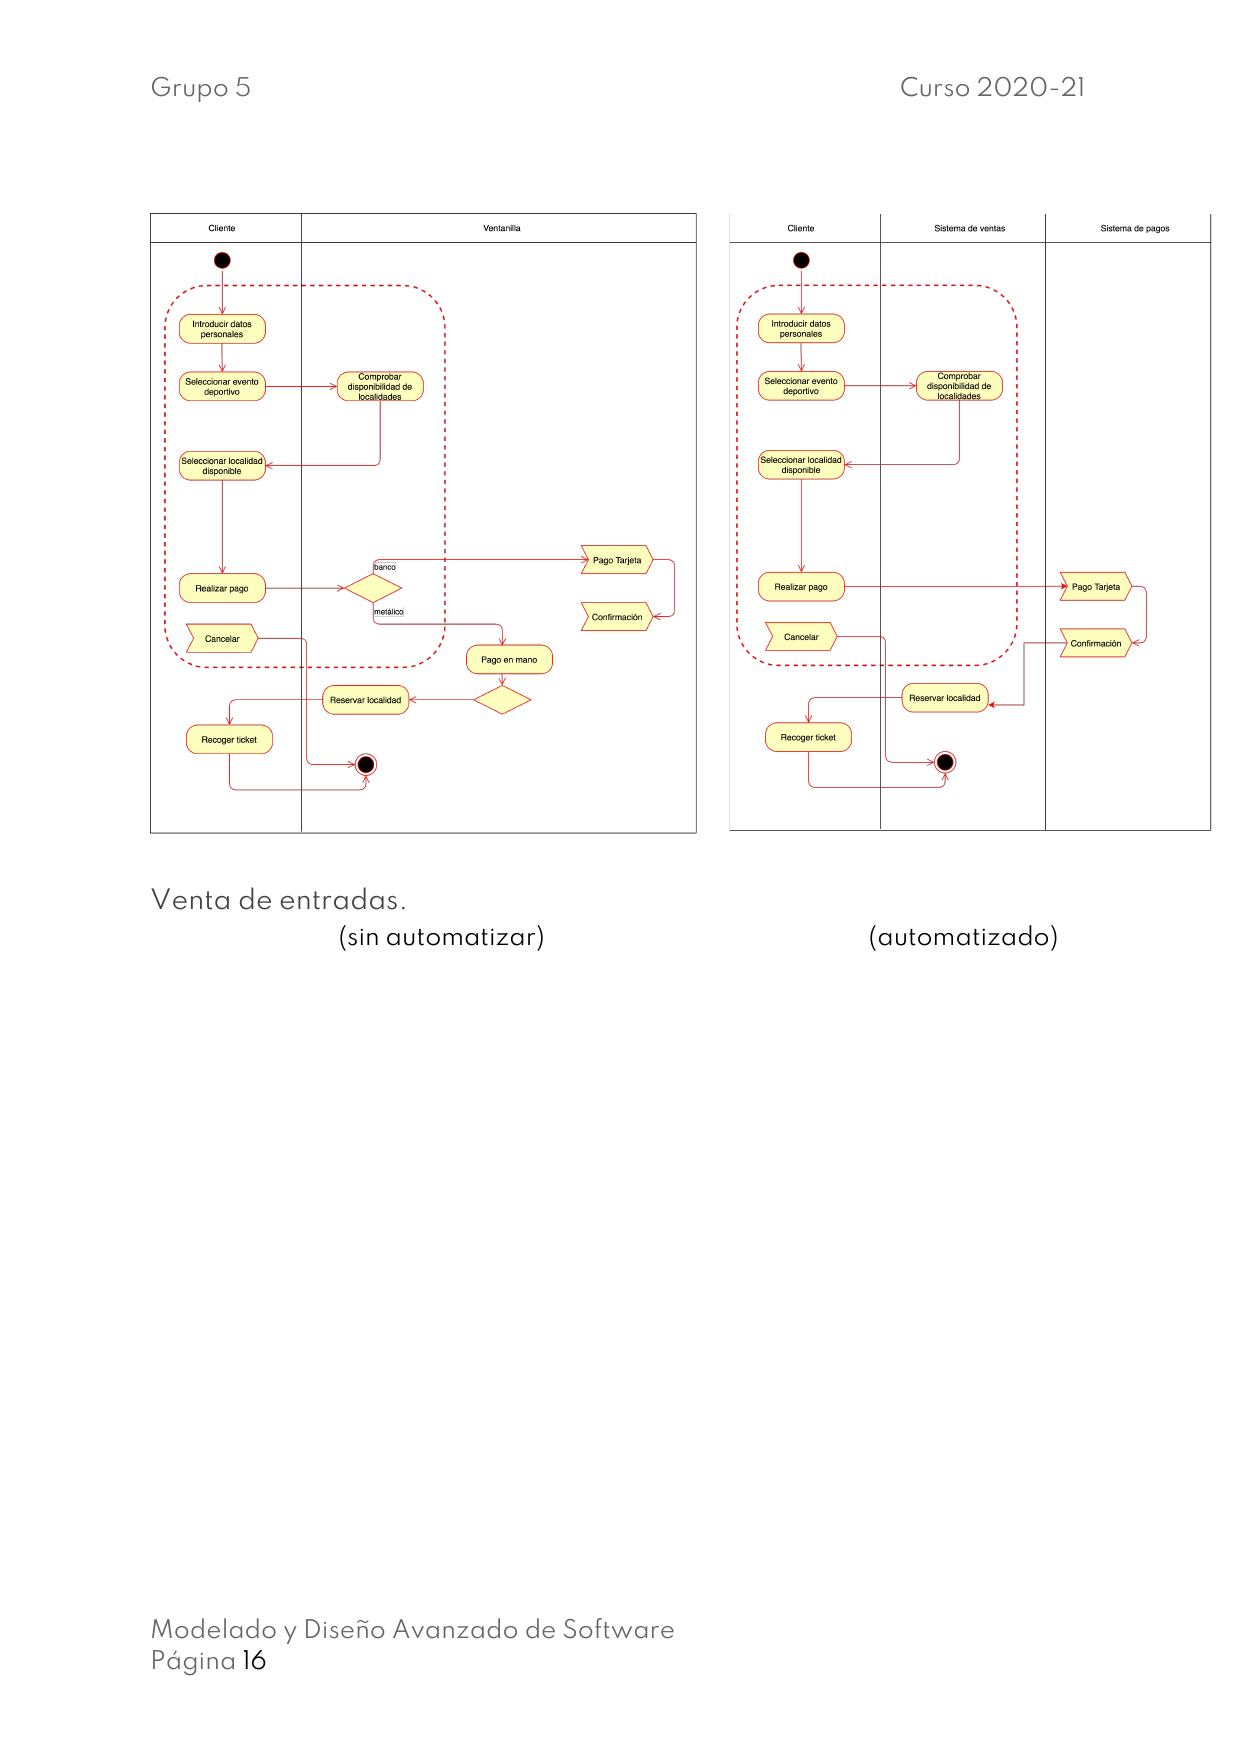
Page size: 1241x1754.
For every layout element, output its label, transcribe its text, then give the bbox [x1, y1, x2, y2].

text (sin automatizar) (automatizado) [150, 924, 1090, 952]
picture [150, 213, 697, 834]
picture [729, 214, 1212, 835]
